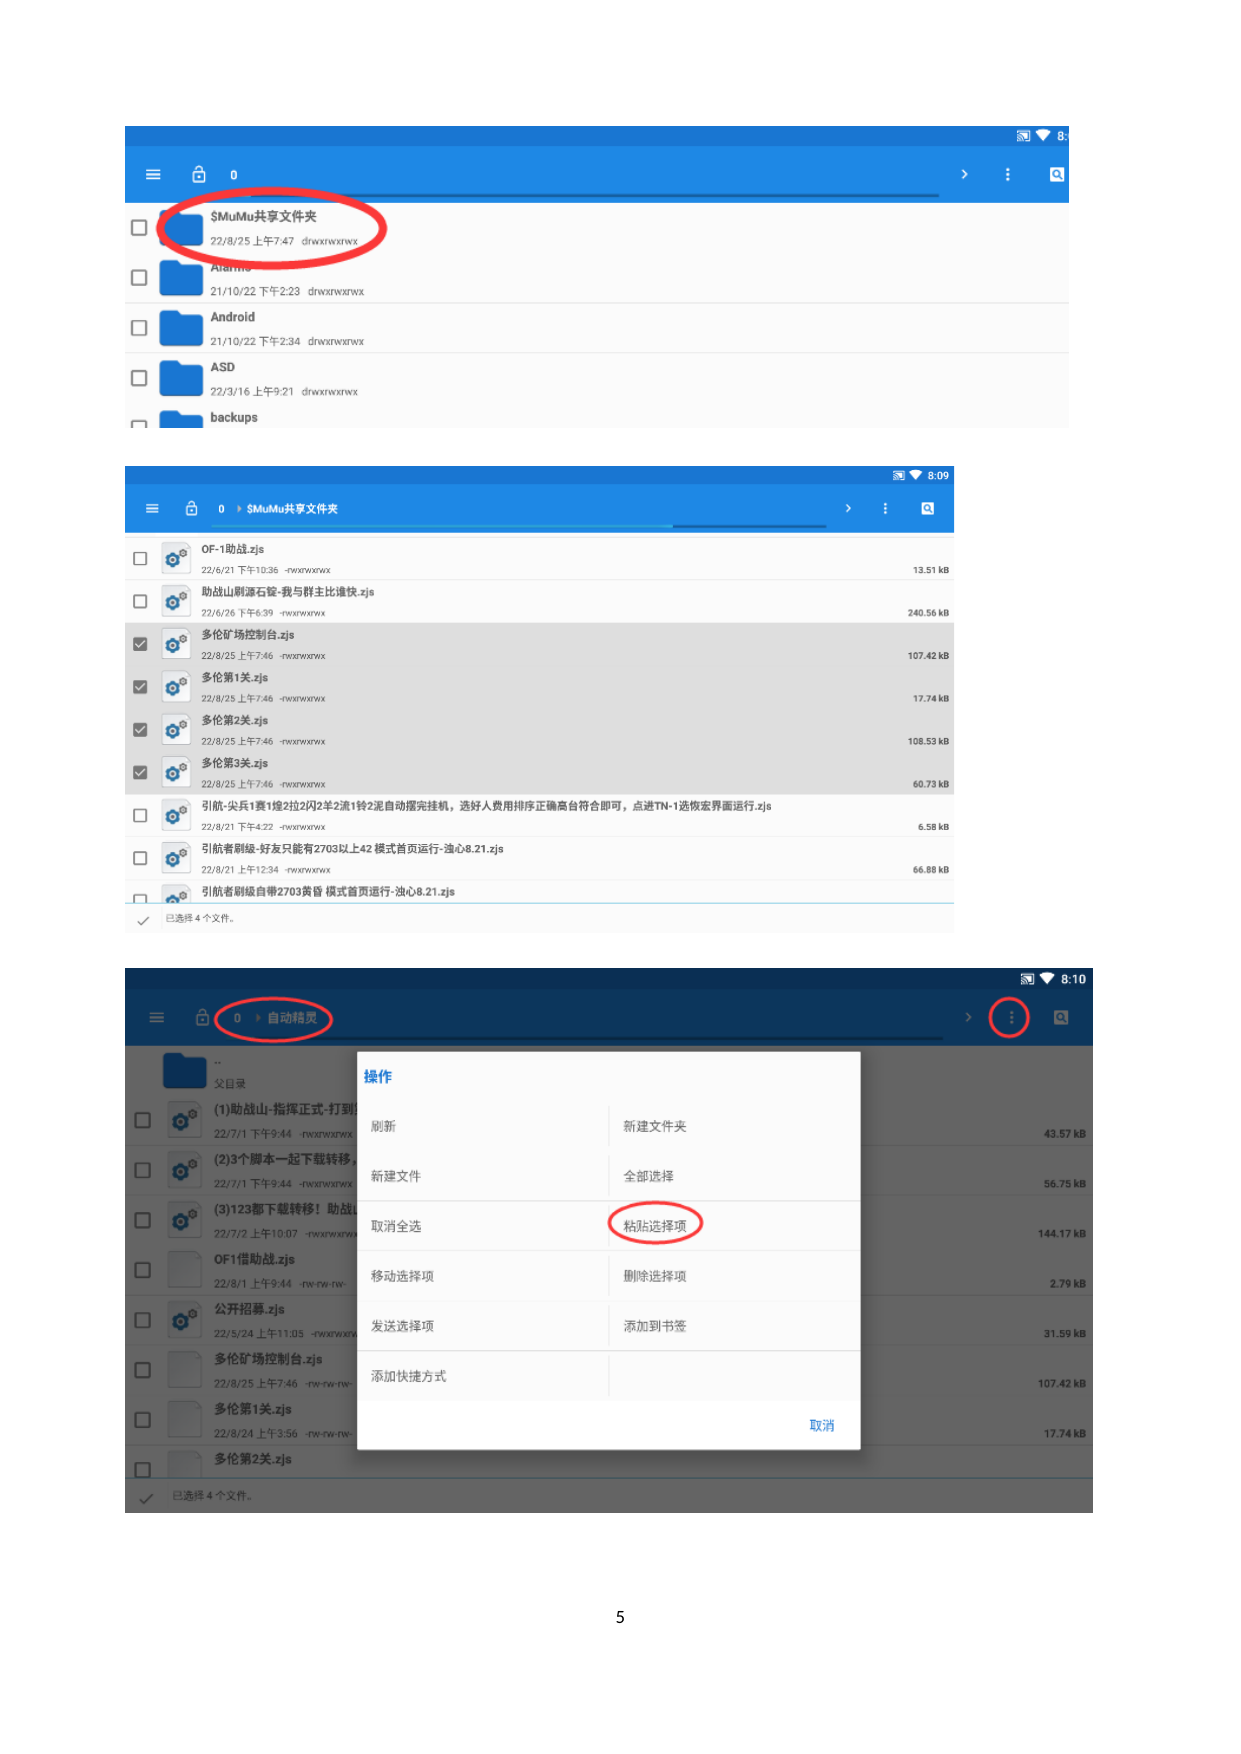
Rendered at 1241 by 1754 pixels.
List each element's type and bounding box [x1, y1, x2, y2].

picture [125, 466, 955, 933]
picture [125, 126, 1069, 428]
picture [125, 968, 1093, 1513]
